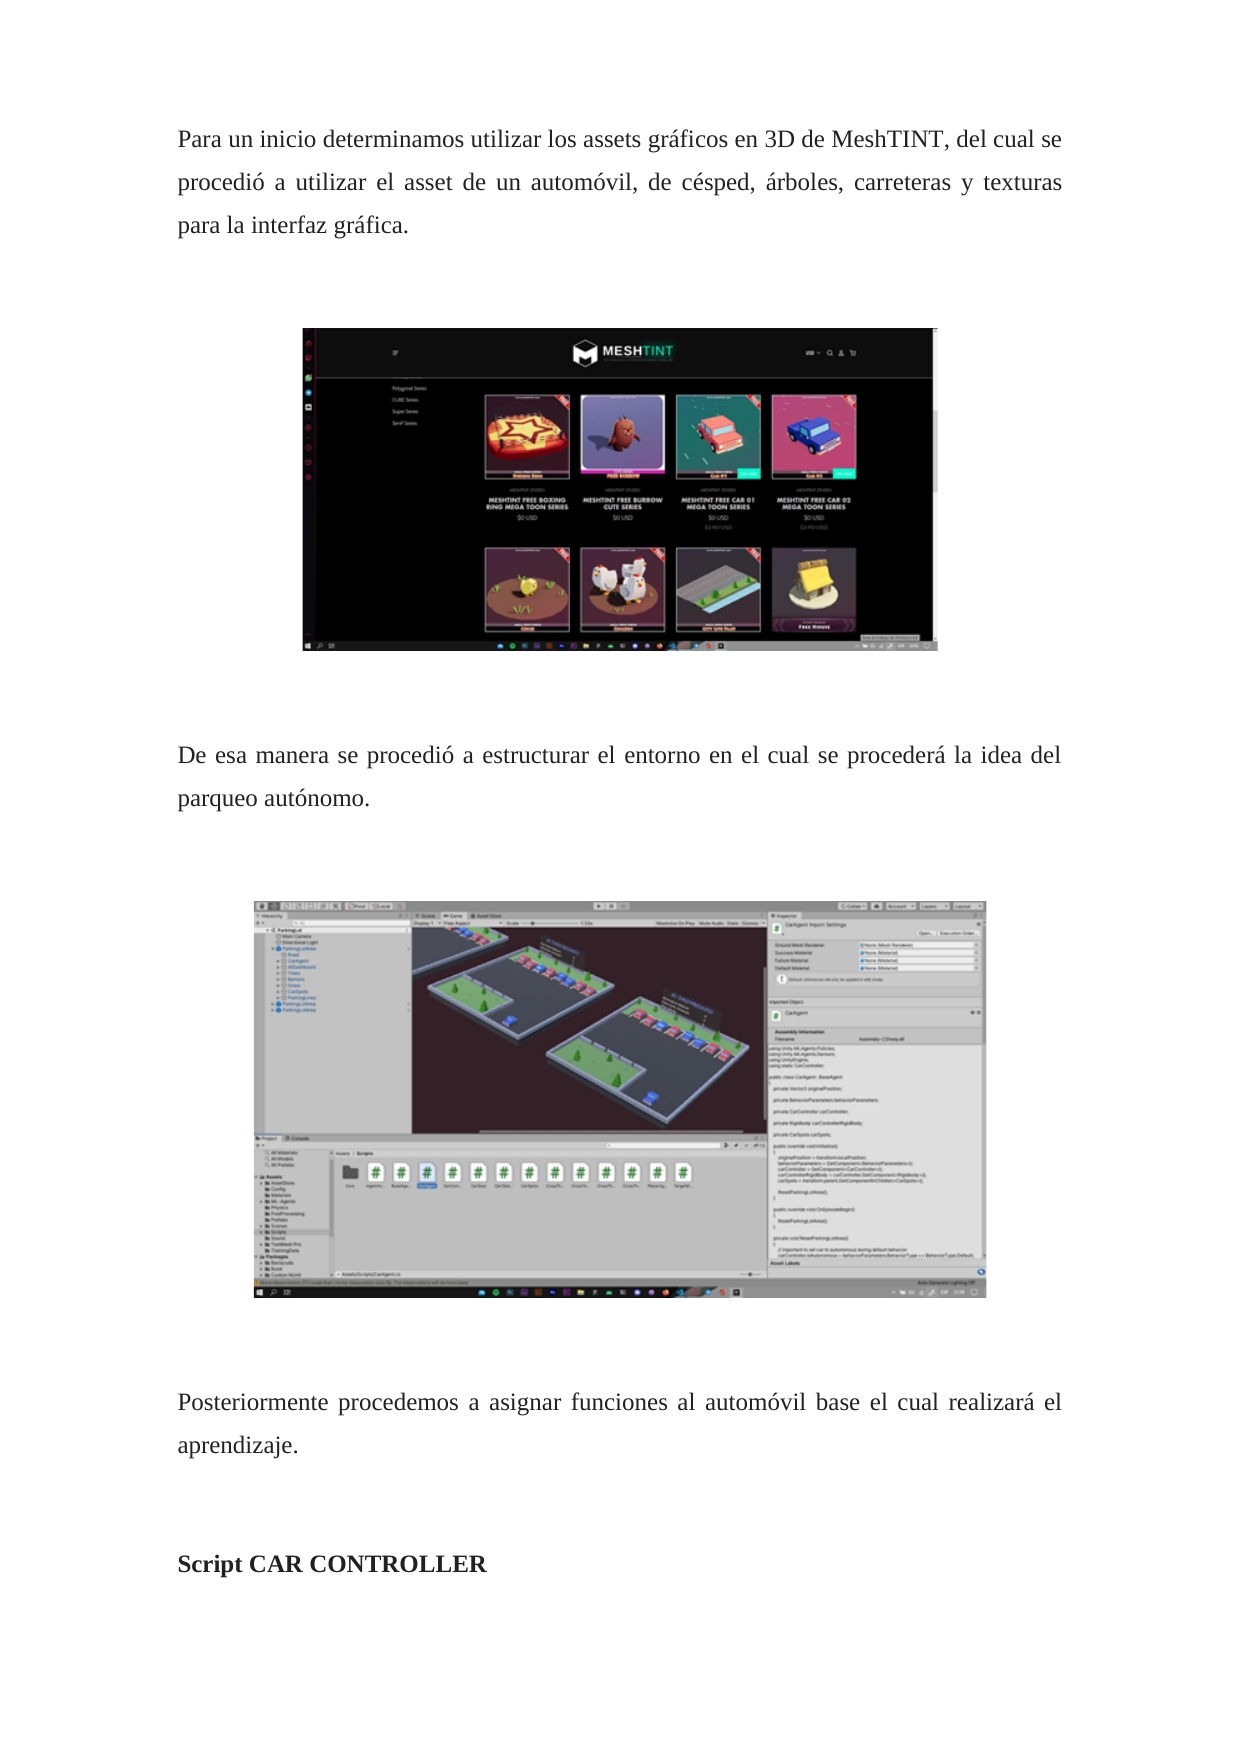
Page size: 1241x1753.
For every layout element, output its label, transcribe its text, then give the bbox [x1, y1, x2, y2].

text Para un inicio determinamos utilizar los assets gráficos en 3D de MeshTINT, del cual se procedió a utilizar el asset de un automóvil, de césped, árboles, carreteras y texturas para la interfaz gráfica. [177, 124, 1063, 239]
text Posteriormente procedemos a asignar funciones al automóvil base el cual realizará el aprendizaje. [177, 1387, 1063, 1459]
text De esa manera se procedió a estructurar el entorno en el cual se procederá la idea del parqueo autónomo. [177, 740, 1063, 812]
text Script CAR CONTROLLER [177, 1549, 1063, 1577]
picture [302, 328, 938, 651]
picture [253, 901, 987, 1298]
